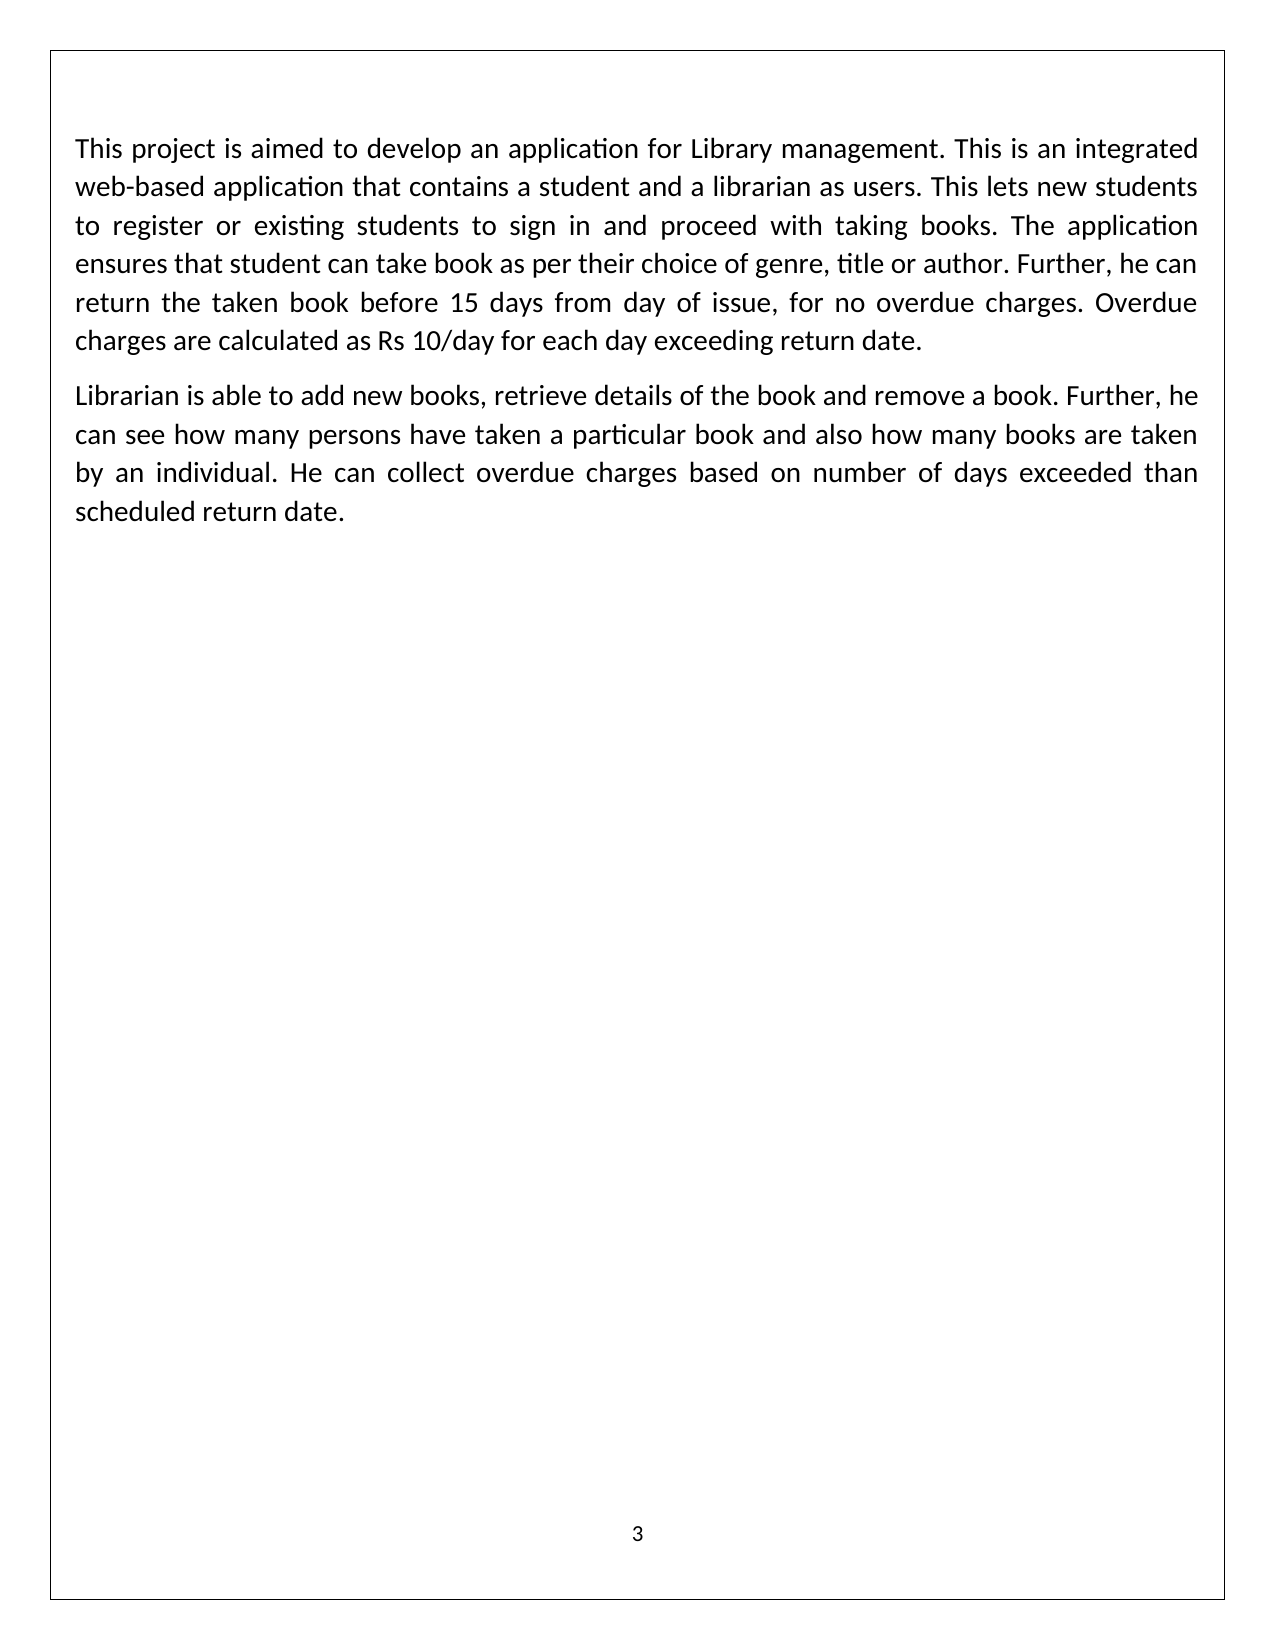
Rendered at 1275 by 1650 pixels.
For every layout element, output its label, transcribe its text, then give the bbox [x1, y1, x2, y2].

text Librarian is able to add new books, retrieve details of the book and remove a book. Further, he can see how many persons have taken a particular book and also how many books are taken by an individual. He can collect overdue charges based on number of days exceeded than scheduled return date. [75, 377, 1200, 528]
text This project is aimed to develop an application for Library management. This is an integrated web-based application that contains a student and a librarian as users. This lets new students to register or existing students to sign in and proceed with taking books. The application ensures that student can take book as per their choice of genre, title or author. Further, he can return the taken book before 15 days from day of issue, for no overdue charges. Overdue charges are calculated as Rs 10/day for each day exceeding return date. [75, 130, 1200, 358]
